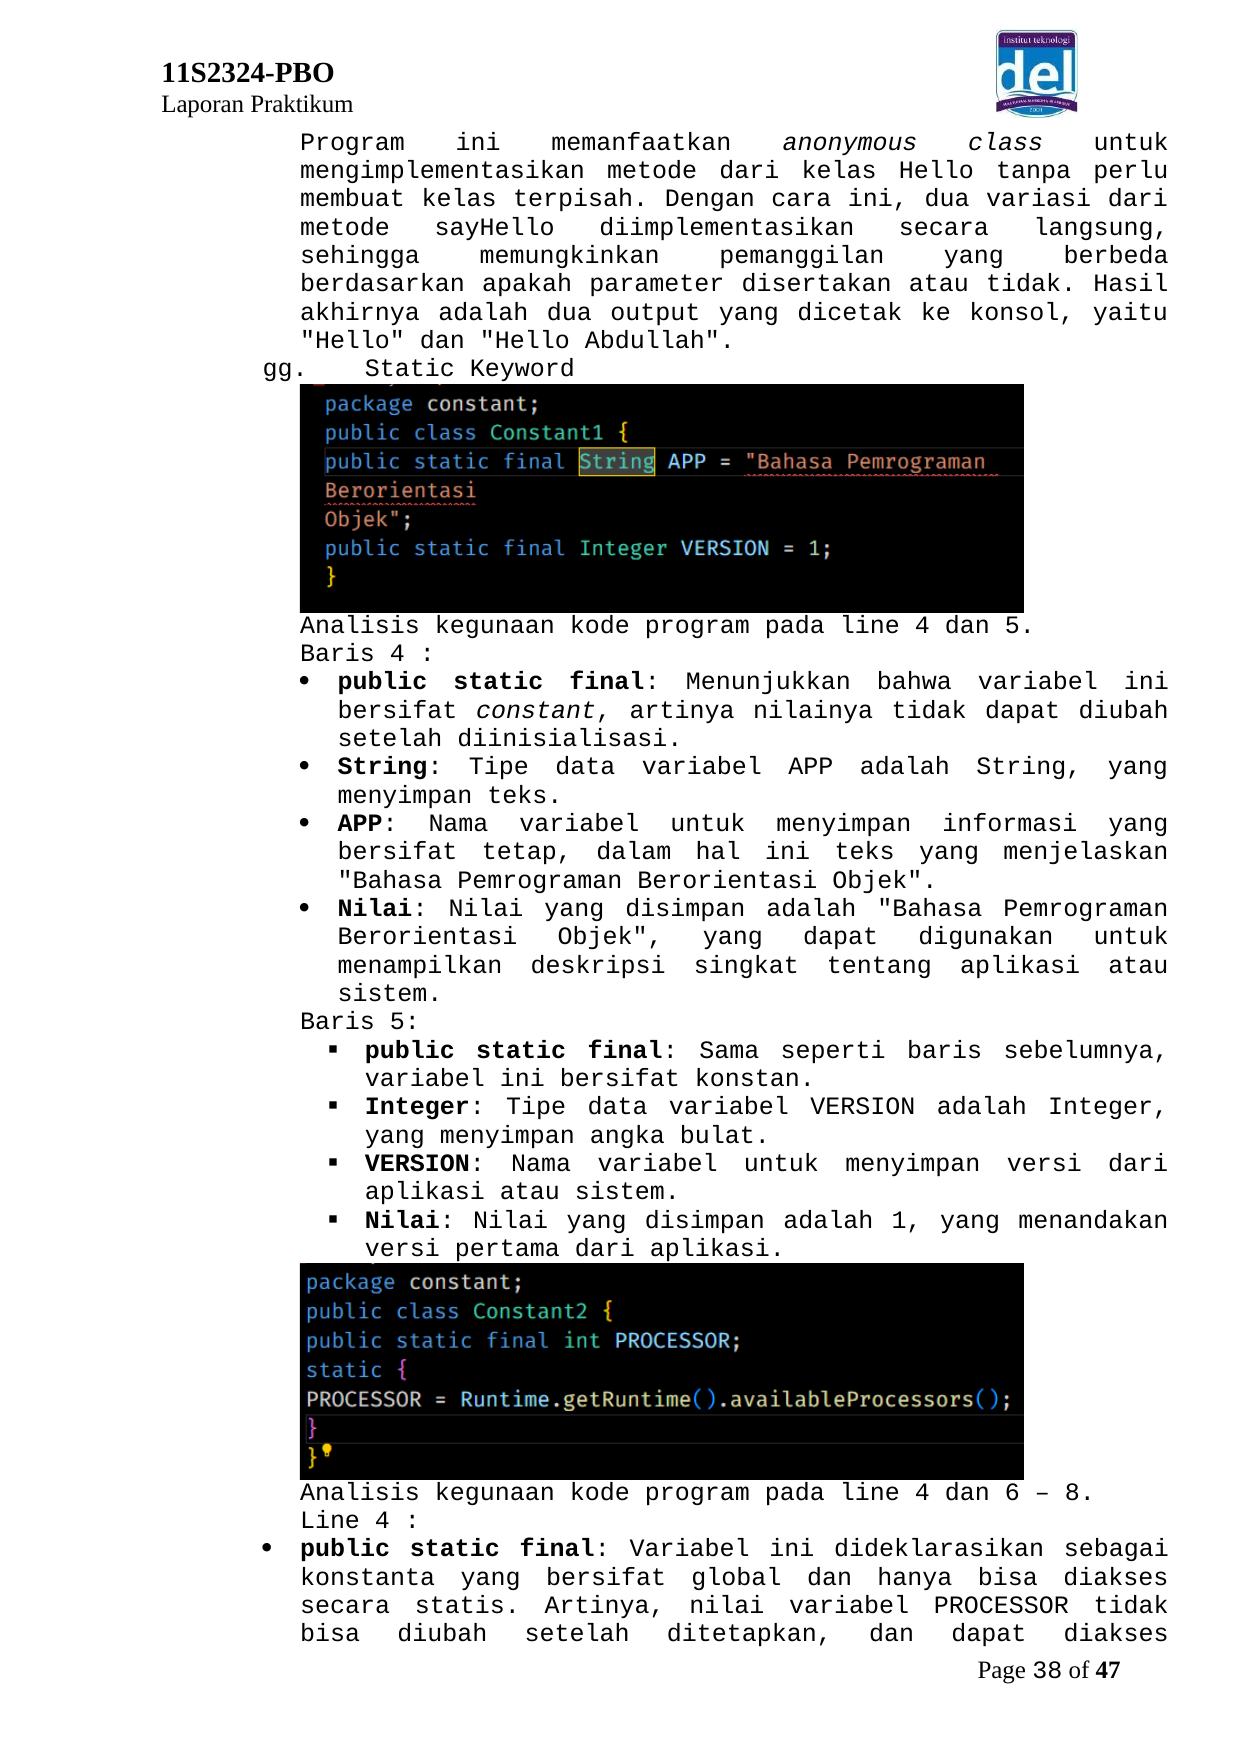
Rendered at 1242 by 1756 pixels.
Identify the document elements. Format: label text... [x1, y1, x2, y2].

list APP: Nama variabel untuk menyimpan informasi yang bersifat tetap, dalam hal ini teks yang menjelaskan "Bahasa Pemrograman Berorientasi Objek". [300, 811, 1169, 896]
list Analisis kegunaan kode program pada line 4 dan 5. [300, 612, 1169, 641]
list Static Keyword [262, 356, 1169, 384]
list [262, 1536, 1169, 1649]
list String: Tipe data variabel APP adalah String, yang menyimpan teks. [300, 754, 1169, 811]
list Baris 4 : [300, 641, 1169, 669]
list Nilai: Nilai yang disimpan adalah "Bahasa Pemrograman Berorientasi Objek", yang dapat digunakan untuk menampilkan deskripsi singkat tentang aplikasi atau sistem. [300, 896, 1169, 1009]
list Baris 5: [300, 1009, 1169, 1037]
list Integer: Tipe data variabel VERSION adalah Integer, yang menyimpan angka bulat. [327, 1094, 1169, 1151]
picture [995, 29, 1078, 118]
picture [299, 384, 1024, 613]
list Line 4 : [300, 1507, 1169, 1536]
list Nilai: Nilai yang disimpan adalah 1, yang menandakan versi pertama dari aplikasi. [327, 1207, 1169, 1264]
list Analisis kegunaan kode program pada line 4 dan 6 – 8. [300, 1479, 1169, 1507]
list Program ini memanfaatkan anonymous class untuk mengimplementasikan metode dari kelas Hello tanpa perlu membuat kelas terpisah. Dengan cara ini, dua variasi dari metode sayHello diimplementasikan secara langsung, sehingga memungkinkan pemanggilan yang berbeda berdasarkan apakah parameter disertakan atau tidak. Hasil akhirnya adalah dua output yang dicetak ke konsol, yaitu "Hello" dan "Hello Abdullah". [300, 129, 1169, 356]
list VERSION: Nama variabel untuk menyimpan versi dari aplikasi atau sistem. [327, 1151, 1169, 1207]
picture [299, 1263, 1024, 1480]
list public static final: Sama seperti baris sebelumnya, variabel ini bersifat konstan. [327, 1037, 1169, 1094]
list public static final: Menunjukkan bahwa variabel ini bersifat constant, artinya nilainya tidak dapat diubah setelah diinisialisasi. [300, 669, 1169, 754]
